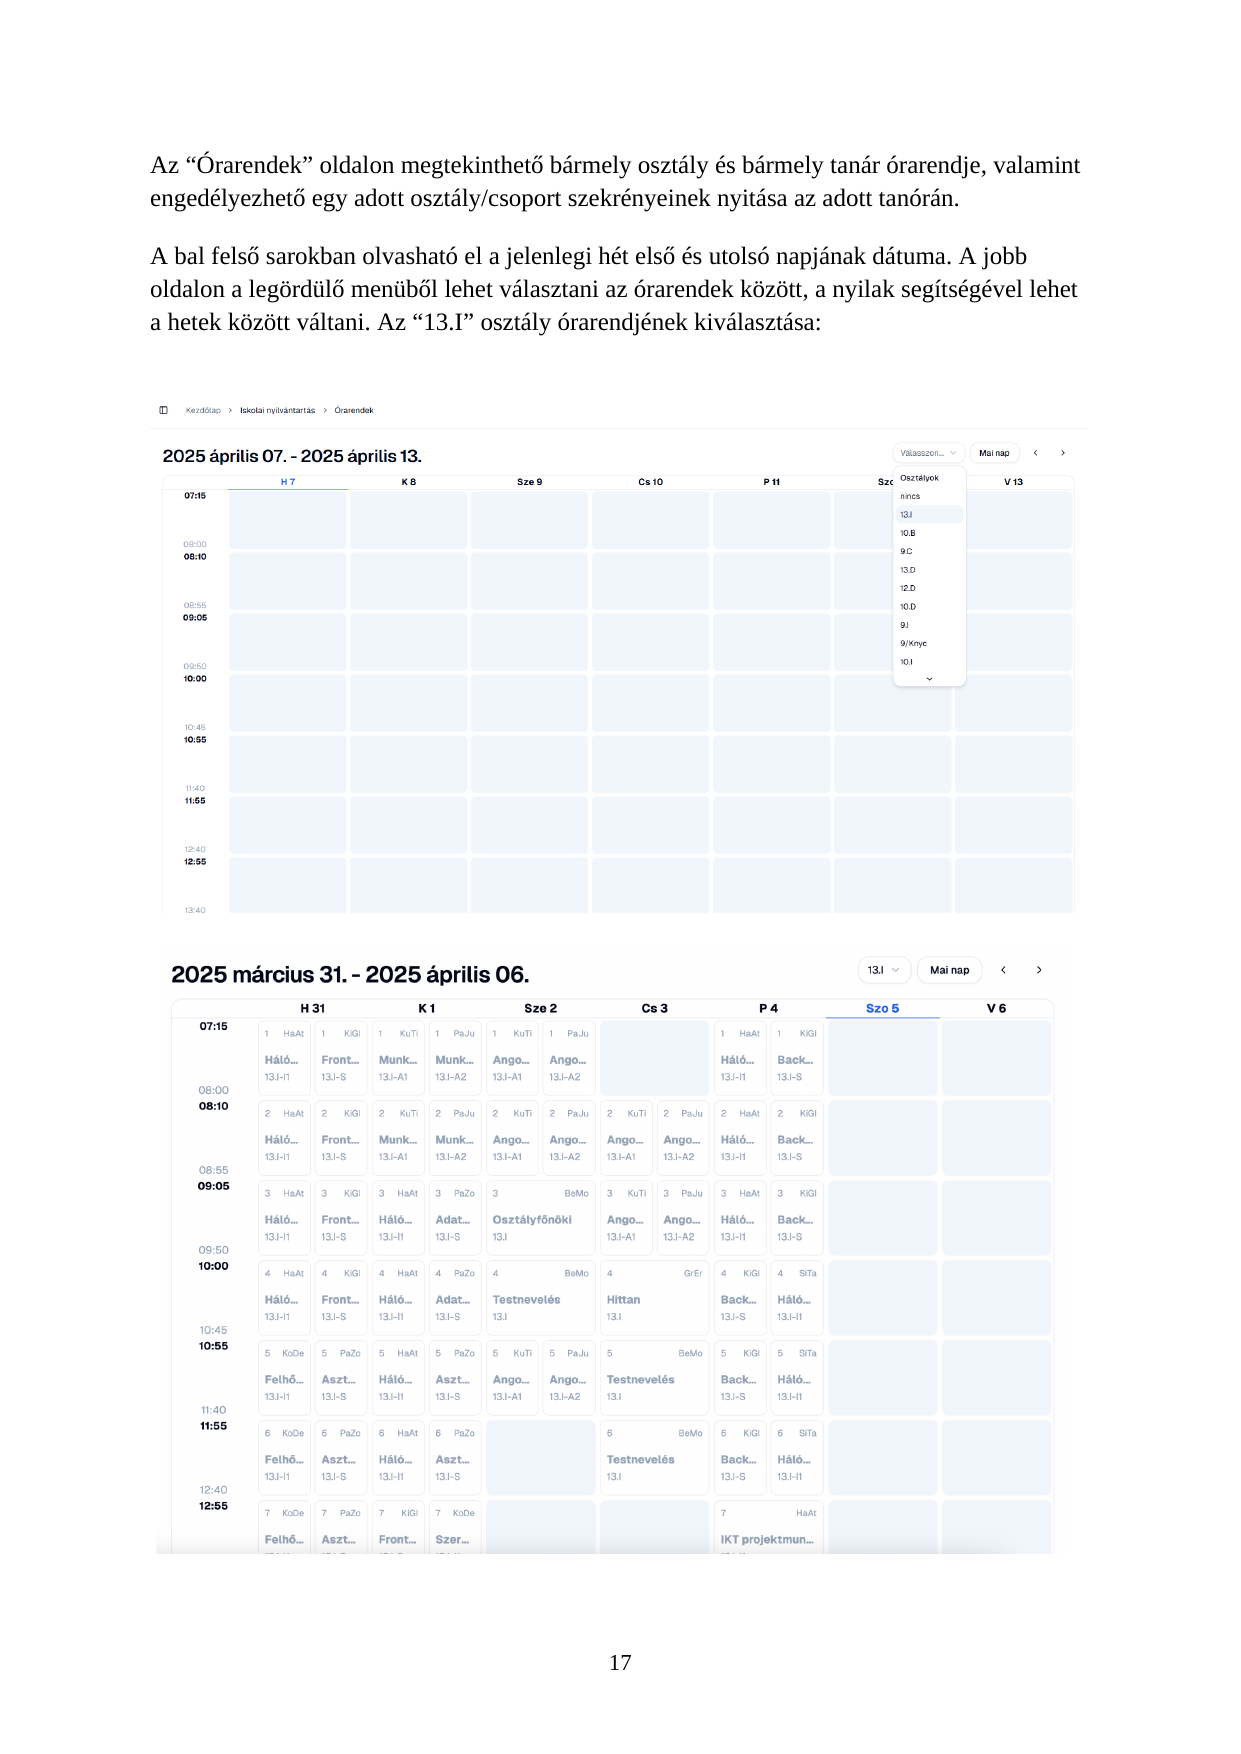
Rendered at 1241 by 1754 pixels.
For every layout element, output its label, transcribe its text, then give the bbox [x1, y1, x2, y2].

picture [156, 941, 1070, 1554]
picture [150, 395, 1091, 913]
text A bal felső sarokban olvasható el a jelenlegi hét első és utolsó napjának dátuma. A jobb oldalon a legördülő menüből lehet választani az órarendek között, a nyilak segítségével lehet a hetek között váltani. Az “13.I” osztály órarendjének kiválasztása: [150, 241, 1090, 336]
text Az “Órarendek” oldalon megtekinthető bármely osztály és bármely tanár órarendje, valamint engedélyezhető egy adott osztály/csoport szekrényeinek nyitása az adott tanórán. [150, 150, 1090, 212]
